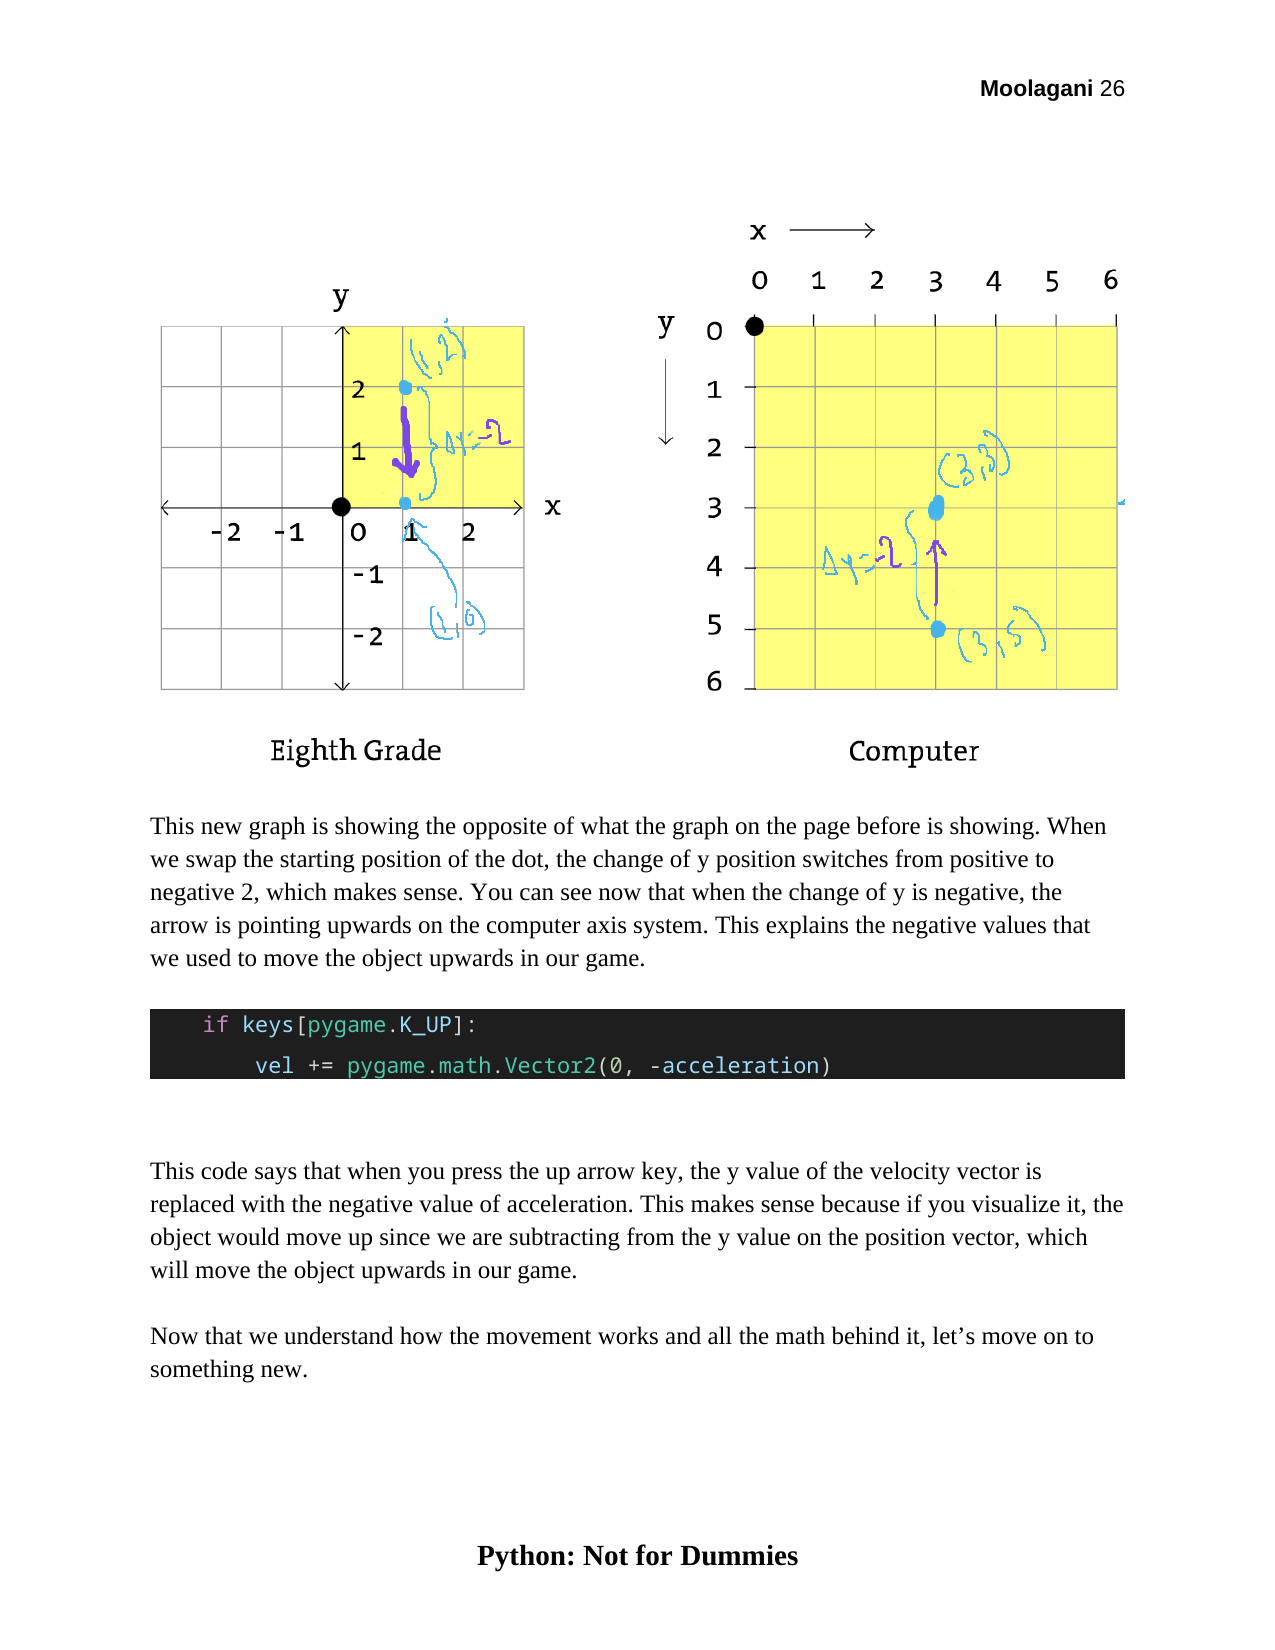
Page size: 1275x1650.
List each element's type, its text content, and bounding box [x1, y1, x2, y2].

text Now that we understand how the movement works and all the math behind it, let’s move on to something new. [150, 1321, 1125, 1383]
text if keys[pygame.K_UP]: [150, 1009, 1125, 1039]
picture [150, 216, 1125, 775]
text This code says that when you press the up arrow key, the y value of the velocity vector is replaced with the negative value of acceleration. This makes sense because if you visualize it, the object would move up since we are subtracting from the y value on the position vector, which will move the object upwards in our game. [150, 1156, 1125, 1284]
text This new graph is showing the opposite of what the graph on the page before is showing. When we swap the starting position of the dot, the change of y position switches from positive to negative 2, which makes sense. You can see now that when the change of y is negative, the arrow is pointing upwards on the computer axis system. This explains the negative values that we used to move the object upwards in our game. [150, 811, 1125, 972]
text vel += pygame.math.Vector2(0, -acceleration) [150, 1049, 1125, 1079]
